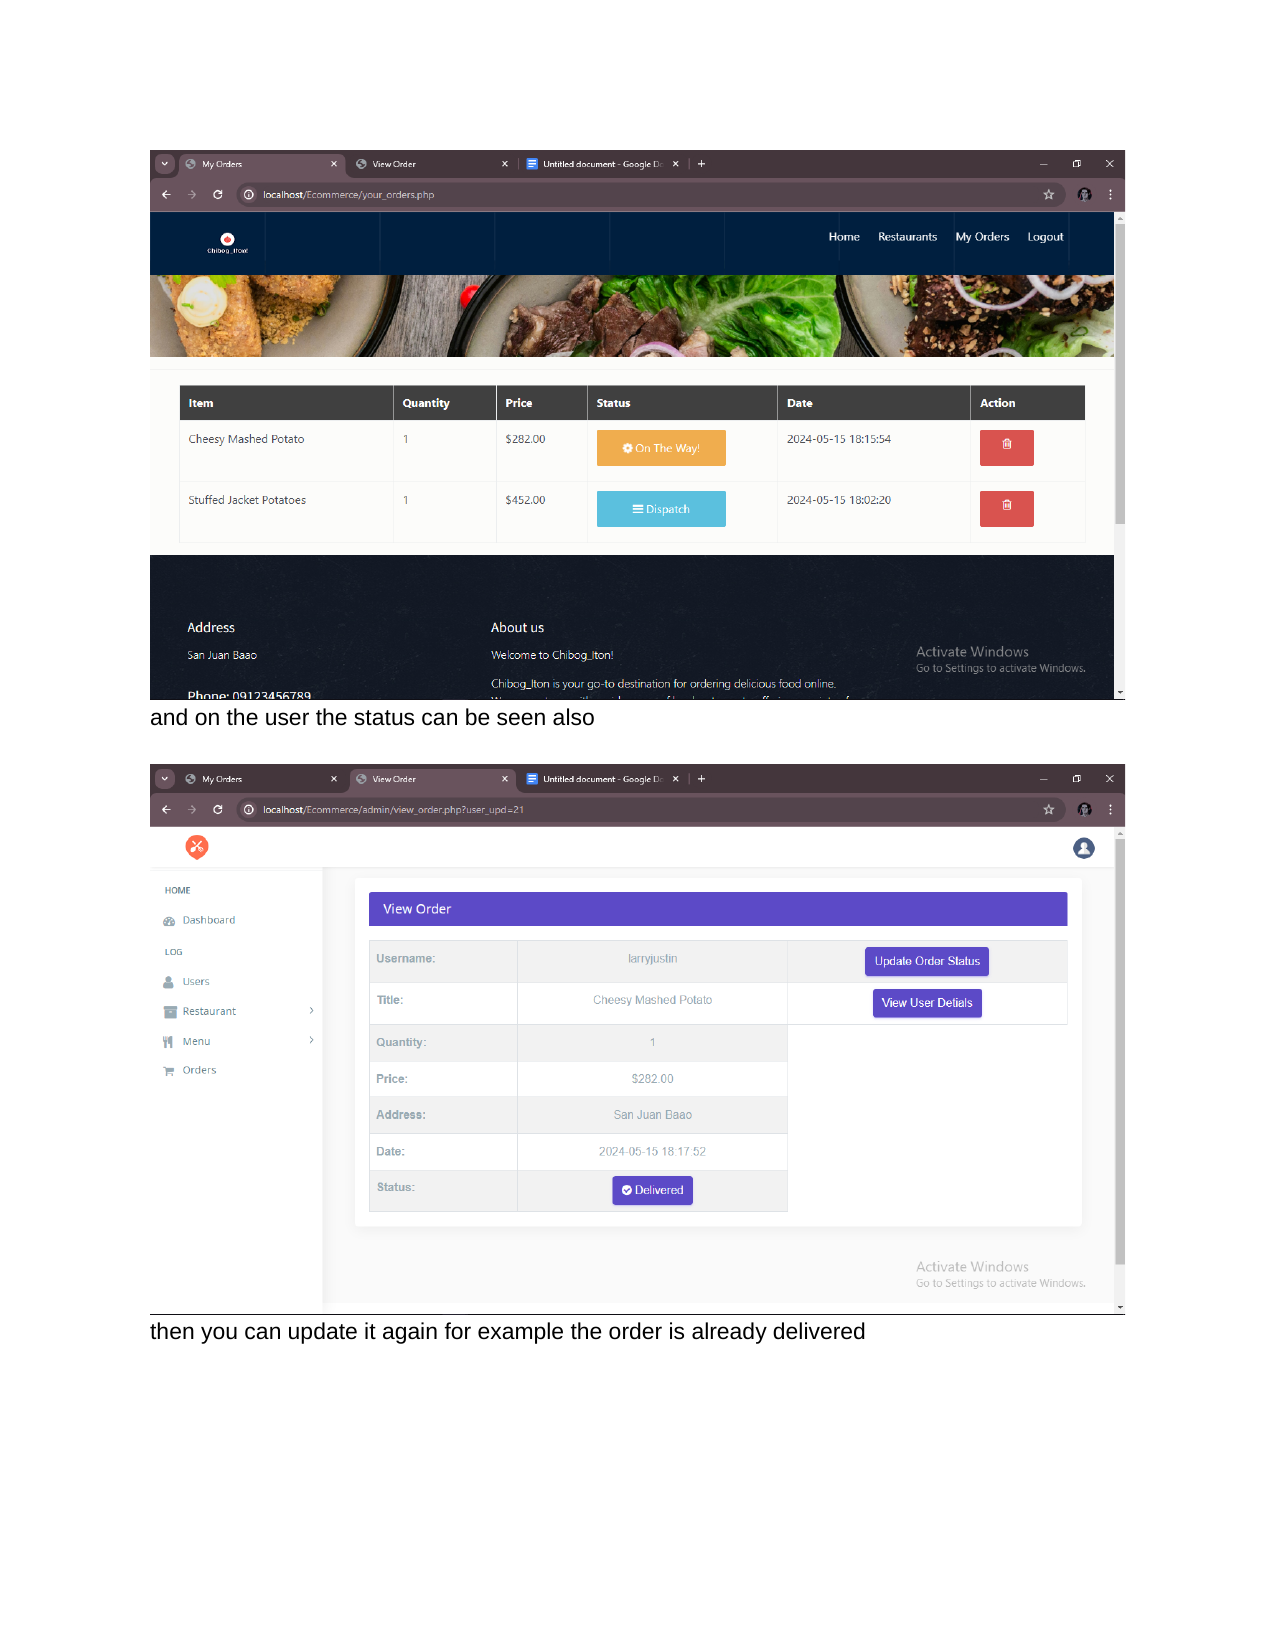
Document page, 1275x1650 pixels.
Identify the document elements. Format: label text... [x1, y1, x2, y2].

text and on the user the status can be seen also [150, 700, 1125, 730]
picture [150, 764, 1125, 1315]
text then you can update it again for example the order is already delivered [150, 1315, 1125, 1344]
picture [150, 150, 1125, 700]
